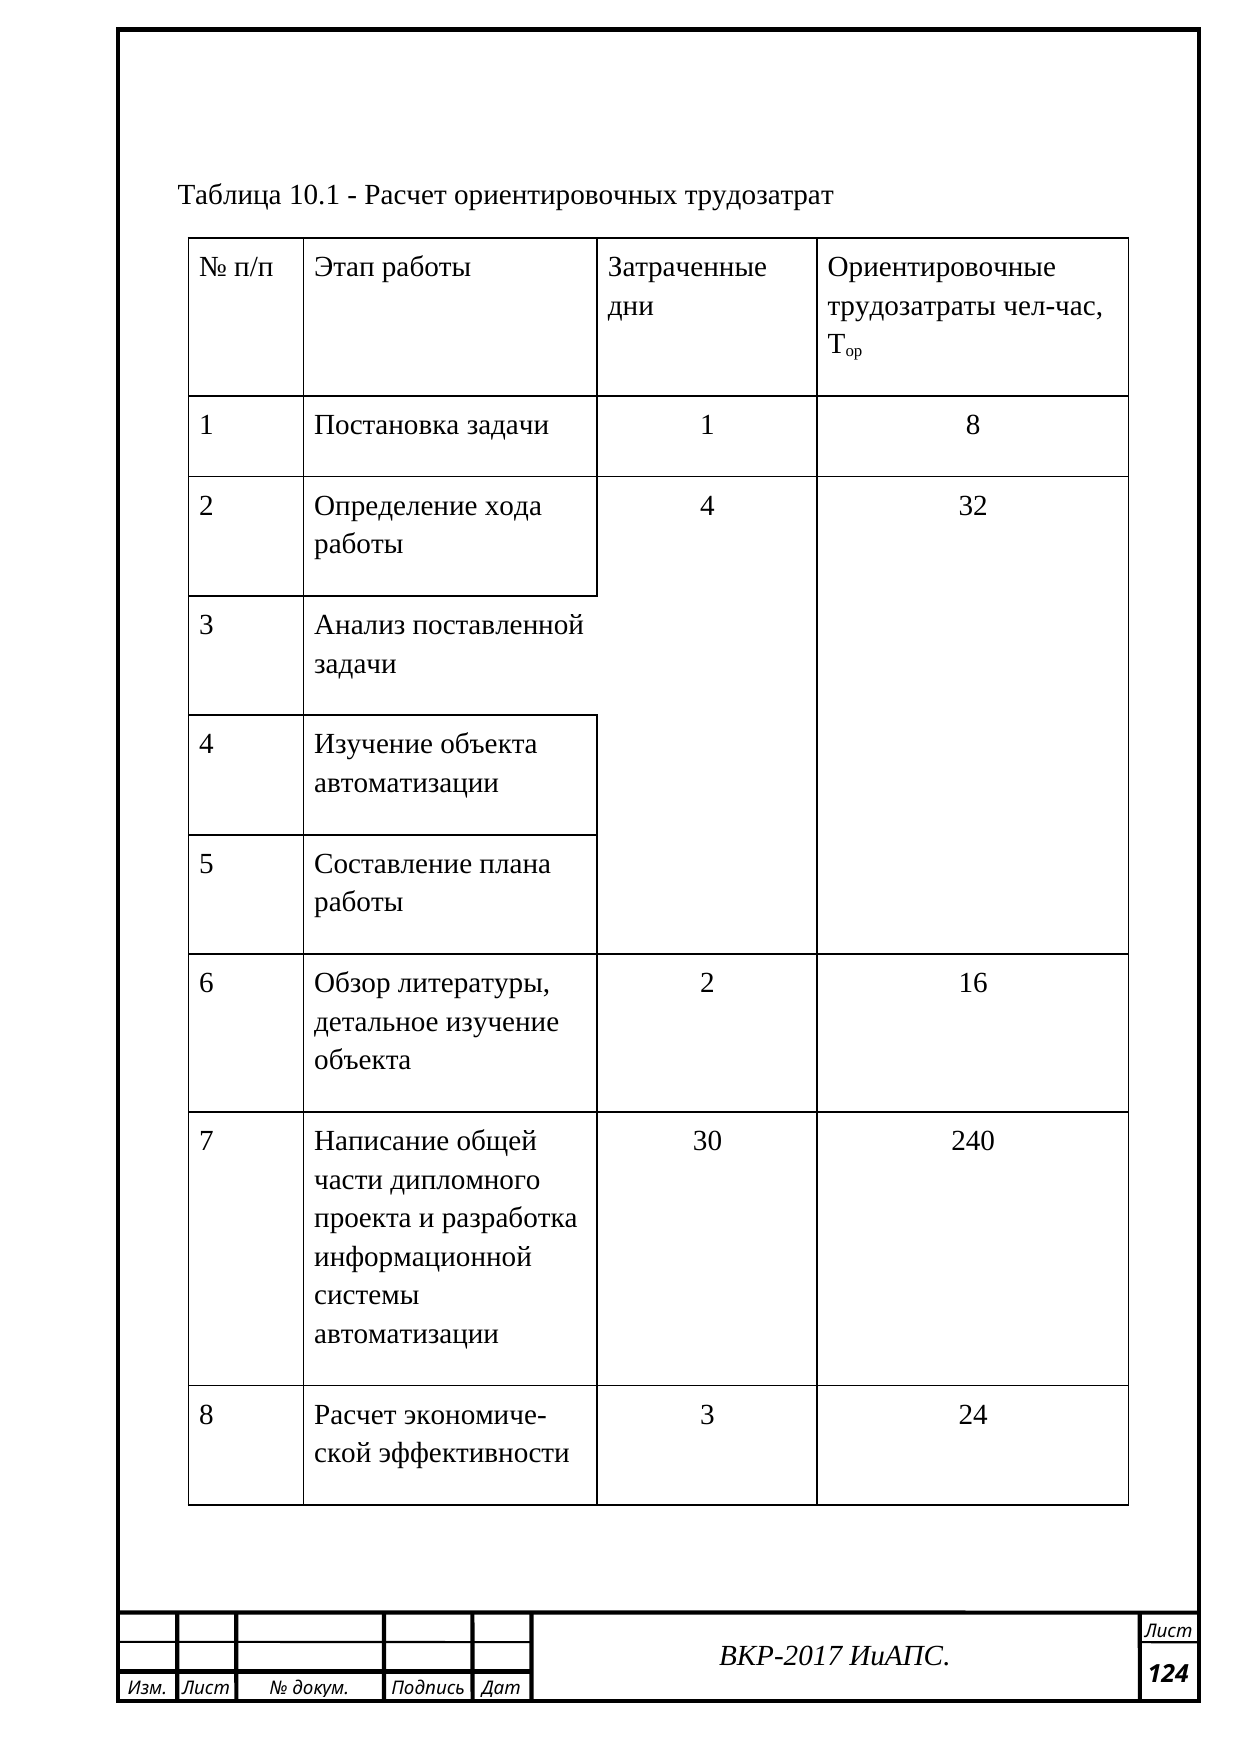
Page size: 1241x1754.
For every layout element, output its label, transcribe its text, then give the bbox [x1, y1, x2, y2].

table_cell 4 [597, 477, 816, 953]
table_cell 24 [818, 1386, 1128, 1504]
table_cell Написание общей части дипломного проекта и разработка информационной системы автоматизации [304, 1113, 596, 1384]
table_cell Расчет экономиче­ской эффективно­сти [304, 1386, 596, 1504]
text Таблица 10.1 - Расчет ориентировочных трудозатрат [177, 177, 1181, 211]
table_cell 4 [189, 716, 303, 834]
table_cell 240 [818, 1113, 1128, 1384]
table_cell Анализ поставленной задачи [304, 597, 597, 714]
table_header Этап работы [304, 239, 596, 395]
table_cell Обзор литературы, детальное изучение объекта [304, 955, 596, 1111]
table_cell 8 [189, 1386, 303, 1504]
table_cell 2 [598, 955, 816, 1111]
table_cell 3 [598, 1386, 816, 1504]
table_cell Постановка задачи [304, 397, 596, 476]
table_cell 1 [598, 397, 816, 476]
table_cell 5 [189, 836, 303, 953]
table_cell 16 [818, 955, 1128, 1111]
table_cell 30 [598, 1113, 816, 1384]
table_cell 6 [189, 955, 303, 1111]
table_cell 1 [189, 397, 303, 476]
table_cell 7 [189, 1113, 303, 1384]
table_cell Определение хода работы [304, 477, 596, 595]
table_cell 3 [189, 597, 303, 714]
table_header Ориентировочные трудозатраты чел-час, Top [818, 239, 1128, 395]
table_cell 8 [818, 397, 1128, 476]
table_cell Изучение объекта автоматизации [304, 716, 596, 834]
table_cell Составление плана работы [304, 836, 596, 953]
table_cell 32 [818, 477, 1128, 953]
table_header № п/п [189, 239, 303, 395]
table_header Затраченные дни [598, 239, 816, 395]
table_cell 2 [189, 477, 303, 595]
